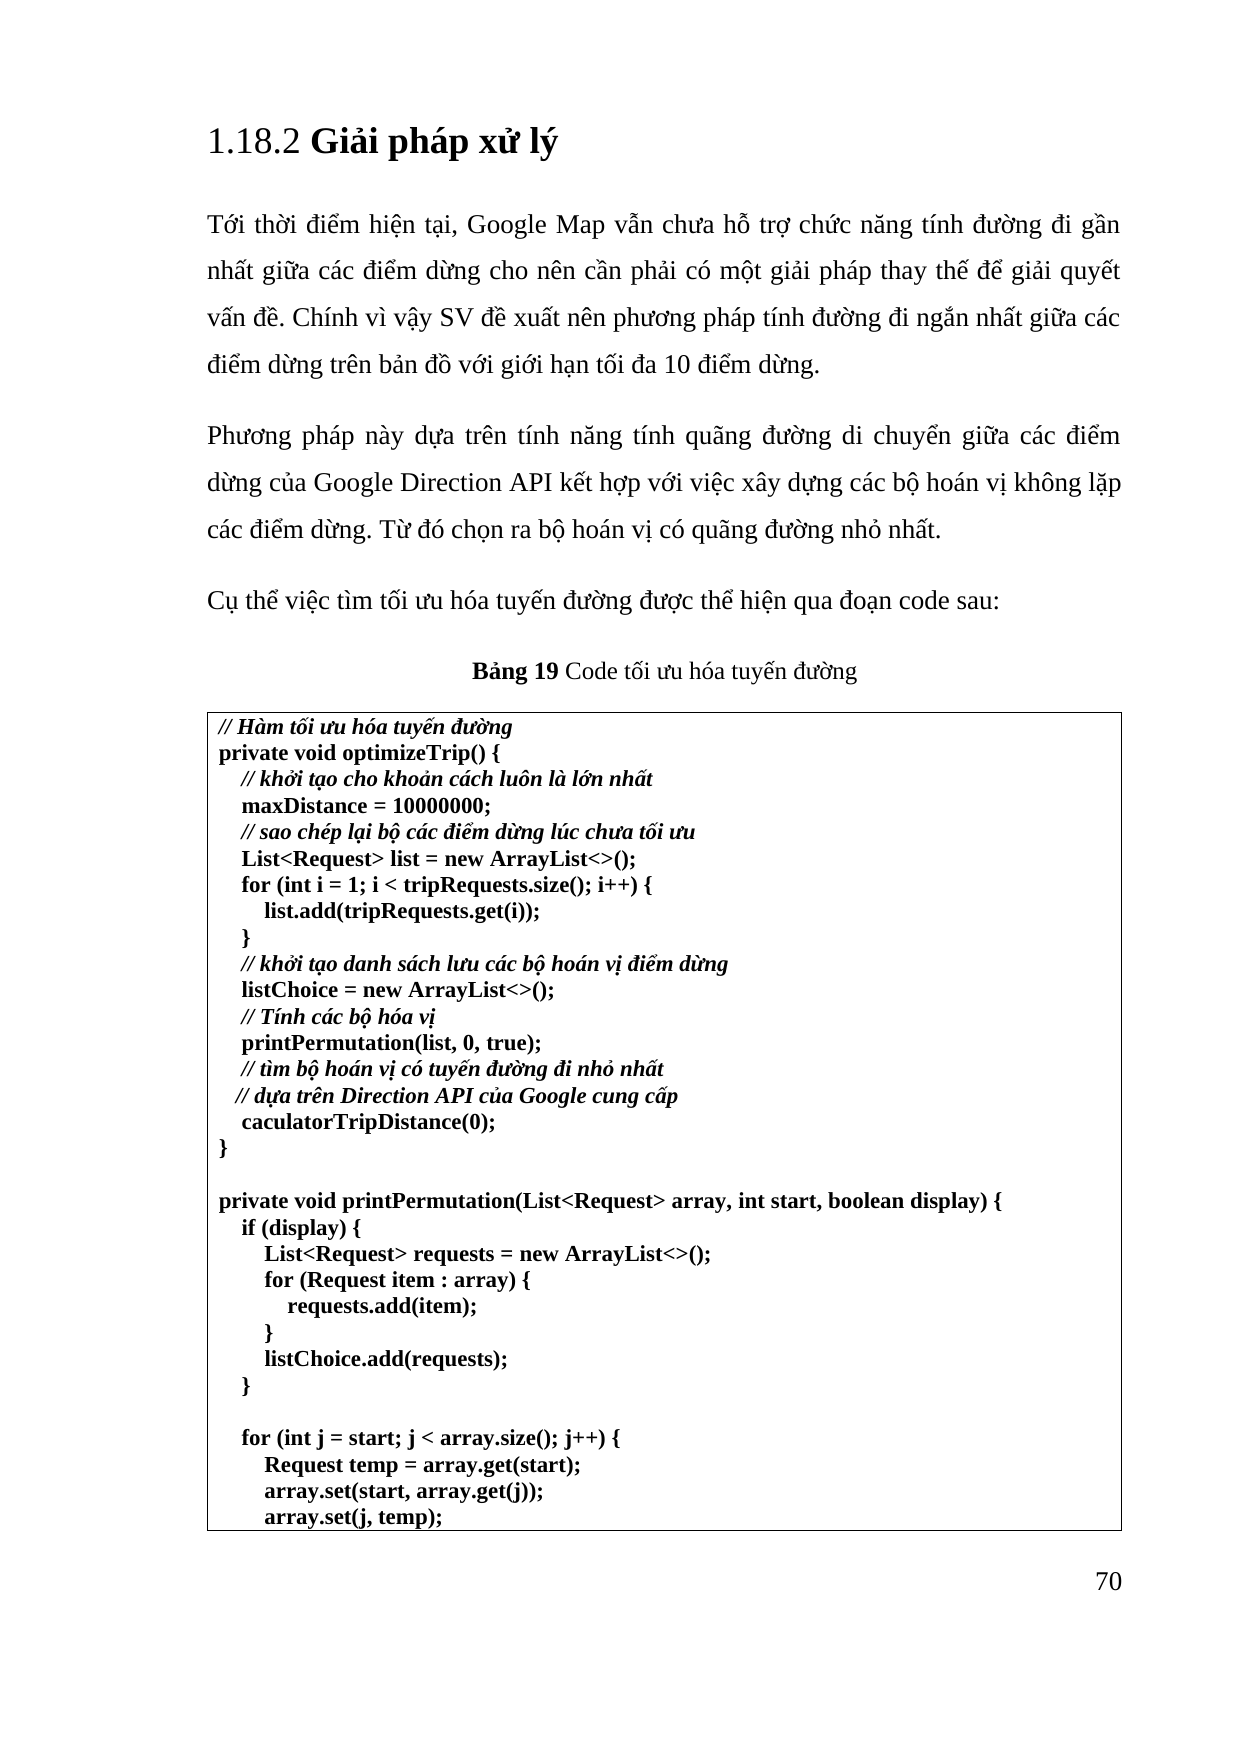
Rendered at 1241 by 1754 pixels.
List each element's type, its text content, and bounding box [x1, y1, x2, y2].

text Tới thời điểm hiện tại, Google Map vẫn chưa hỗ trợ chức năng tính đường đi gần nhất giữa các điểm dừng cho nên cần phải có một giải pháp thay thế để giải quyết vấn đề. Chính vì vậy SV đề xuất nên phương pháp tính đường đi ngắn nhất giữa các điểm dừng trên bản đồ với giới hạn tối đa 10 điểm dừng. [207, 208, 1122, 379]
subtitle Giải pháp xử lý [207, 118, 1122, 161]
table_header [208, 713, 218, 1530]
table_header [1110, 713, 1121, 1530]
text Phương pháp này dựa trên tính năng tính quãng đường di chuyển giữa các điểm dừng của Google Direction API kết hợp với việc xây dựng các bộ hoán vị không lặp các điểm dừng. Từ đó chọn ra bộ hoán vị có quãng đường nhỏ nhất. [207, 419, 1122, 544]
text Bảng 19 Code tối ưu hóa tuyến đường [207, 656, 1122, 685]
text Cụ thể việc tìm tối ưu hóa tuyến đường được thể hiện qua đoạn code sau: [207, 584, 1122, 616]
